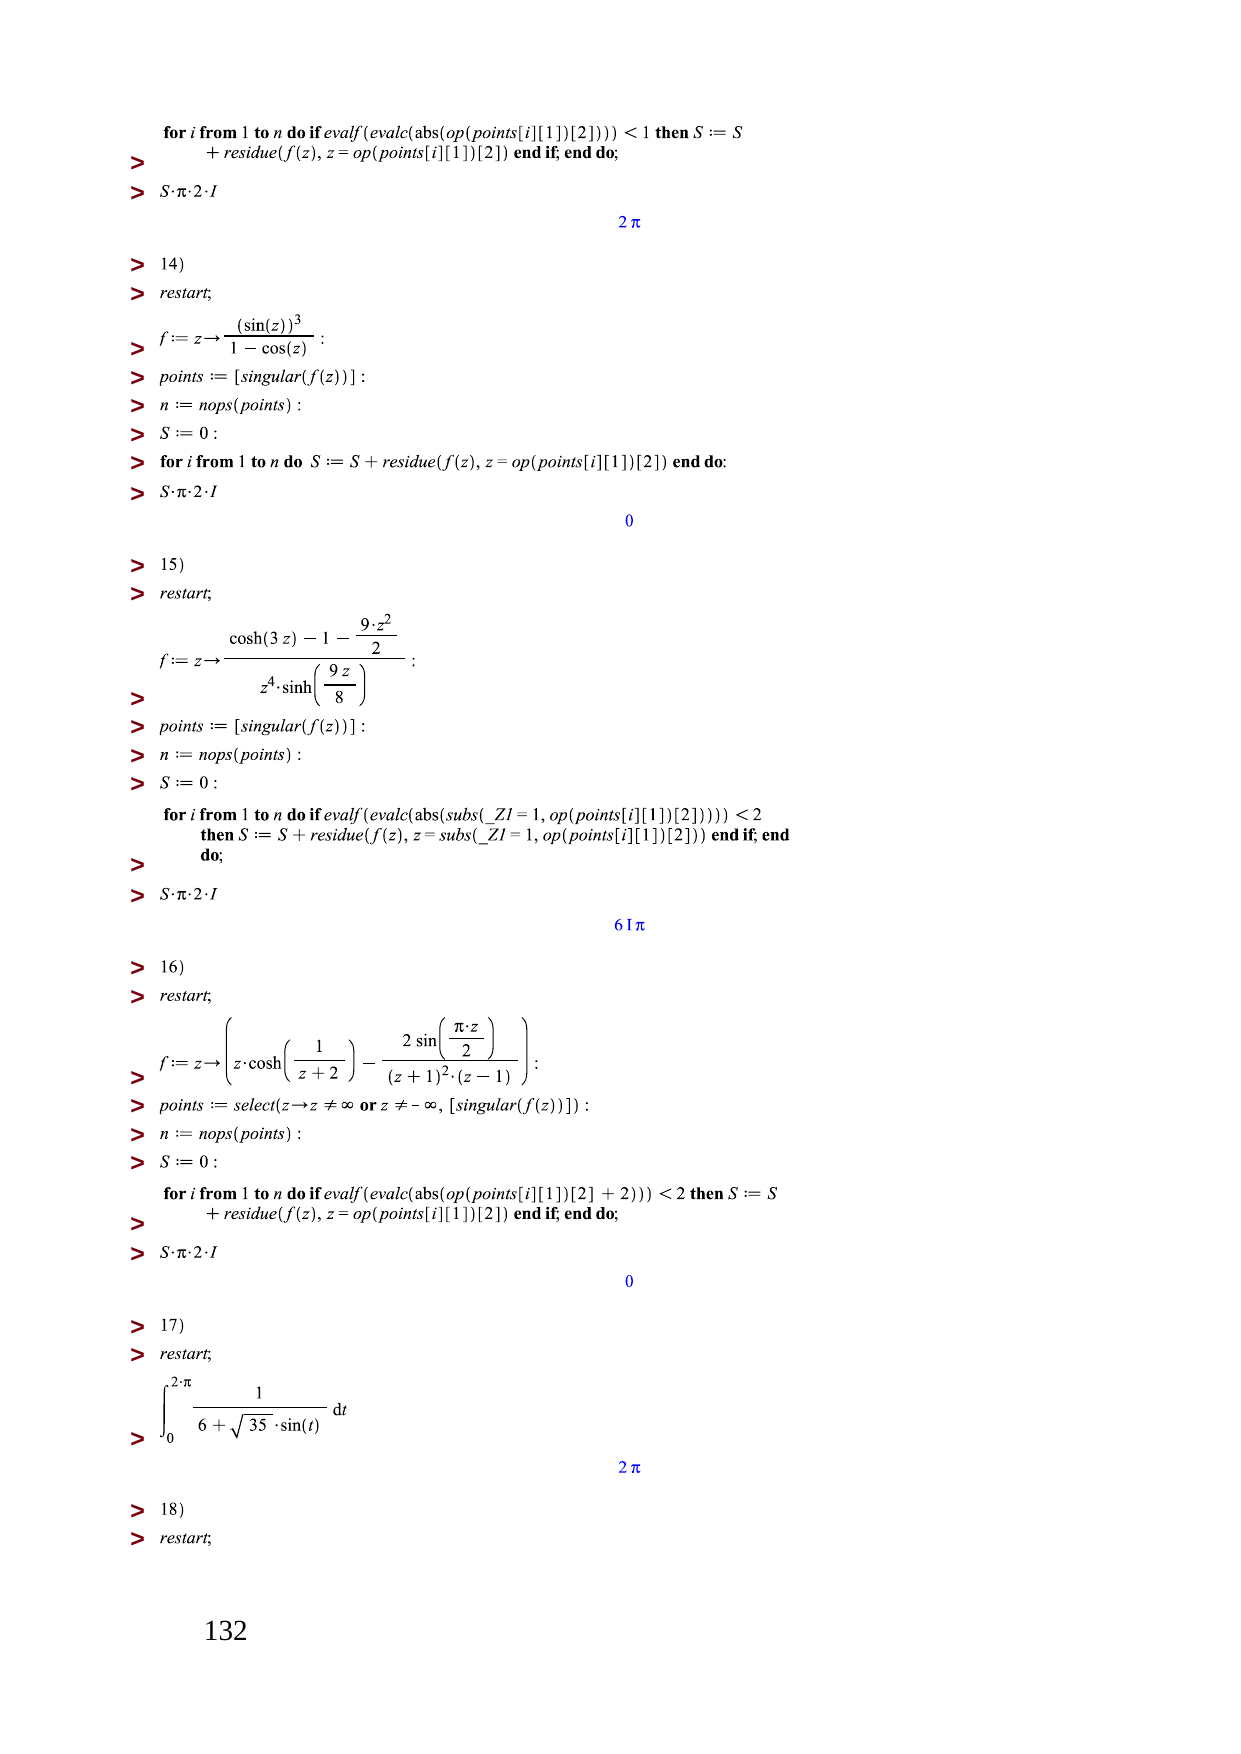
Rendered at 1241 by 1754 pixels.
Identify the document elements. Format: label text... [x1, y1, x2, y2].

text > [130, 715, 1134, 743]
text > [130, 422, 1134, 451]
text > [130, 394, 1134, 422]
text > [130, 365, 1134, 394]
text > [130, 451, 1134, 479]
text > [130, 1342, 1134, 1371]
text > [130, 1151, 1134, 1179]
text > [130, 553, 1134, 582]
text > [130, 1498, 1134, 1527]
text > [130, 253, 1134, 281]
text > [130, 1179, 1134, 1239]
text > [130, 1094, 1134, 1122]
text > [130, 1122, 1134, 1151]
text > [130, 310, 1134, 365]
text > [130, 479, 1134, 510]
text > [130, 610, 1134, 715]
text > [130, 582, 1134, 610]
text > [130, 1527, 1134, 1555]
text > [130, 1314, 1134, 1342]
text > [130, 118, 1134, 178]
text > [130, 984, 1134, 1013]
text > [130, 772, 1134, 800]
text > [130, 1013, 1134, 1094]
text > [130, 956, 1134, 984]
text > [130, 800, 1134, 881]
text > [130, 281, 1134, 310]
text > [130, 881, 1134, 912]
text > [130, 178, 1134, 209]
text > [130, 743, 1134, 772]
text > [130, 1371, 1134, 1454]
text > [130, 1239, 1134, 1270]
